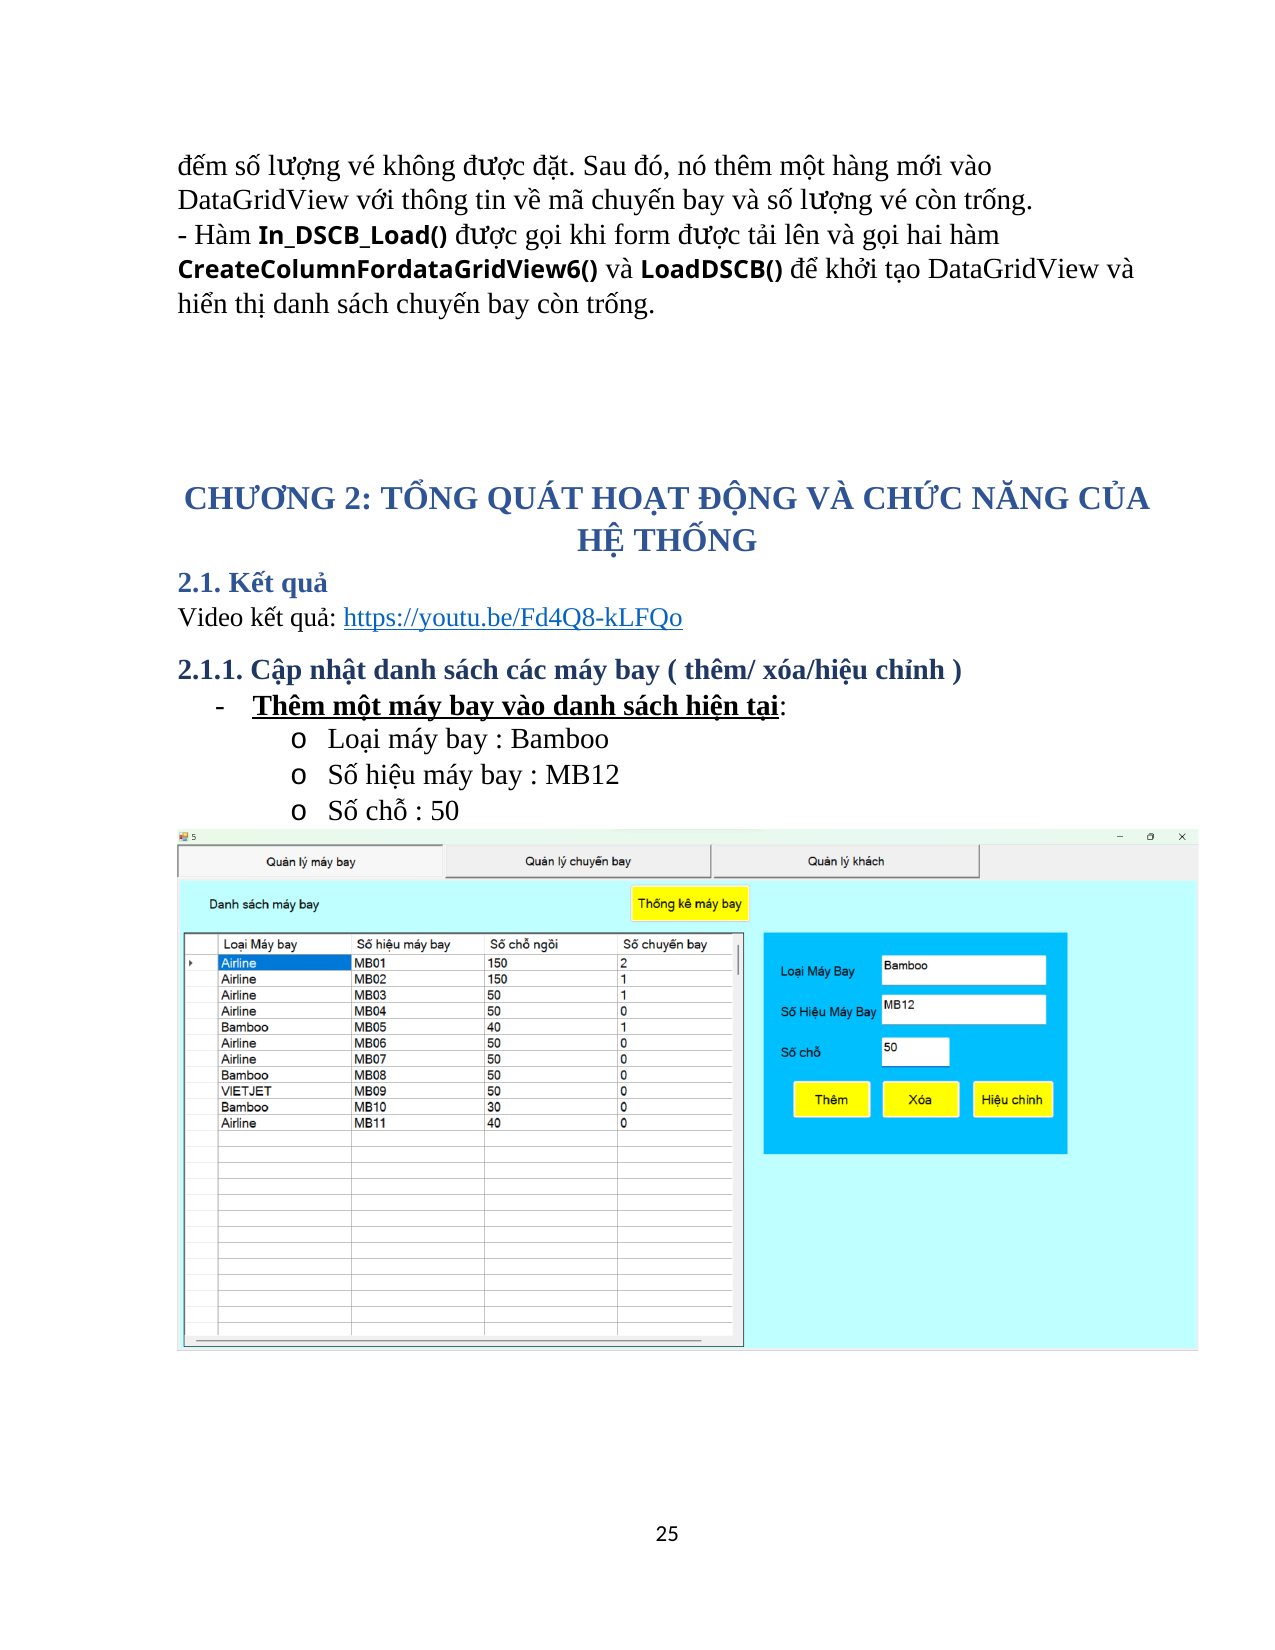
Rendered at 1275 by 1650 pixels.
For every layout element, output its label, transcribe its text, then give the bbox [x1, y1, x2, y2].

list Loại máy bay : Bamboo [290, 721, 1157, 757]
subtitle 2.1. Kết quả [177, 565, 1157, 599]
picture [177, 829, 1199, 1351]
list Số chỗ : 50 [290, 793, 1157, 829]
list Thêm một máy bay vào danh sách hiện tại: [215, 688, 1157, 721]
subtitle CHƯƠNG 2: TỔNG QUÁT HOẠT ĐỘNG VÀ CHỨC NĂNG CỦA HỆ THỐNG [177, 478, 1157, 558]
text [177, 148, 1157, 217]
subtitle 2.1.1. Cập nhật danh sách các máy bay ( thêm/ xóa/hiệu chỉnh ) [177, 652, 1157, 685]
list Số hiệu máy bay : MB12 [290, 757, 1157, 793]
text - Hàm In_DSCB_Load() được gọi khi form được tải lên và gọi hai hàm CreateColumnFordataGridView6() và LoadDSCB() để khởi tạo DataGridView và hiển thị danh sách chuyến bay còn trống. [177, 217, 1157, 319]
text Video kết quả: https://youtu.be/Fd4Q8-kLFQo [177, 602, 1157, 633]
